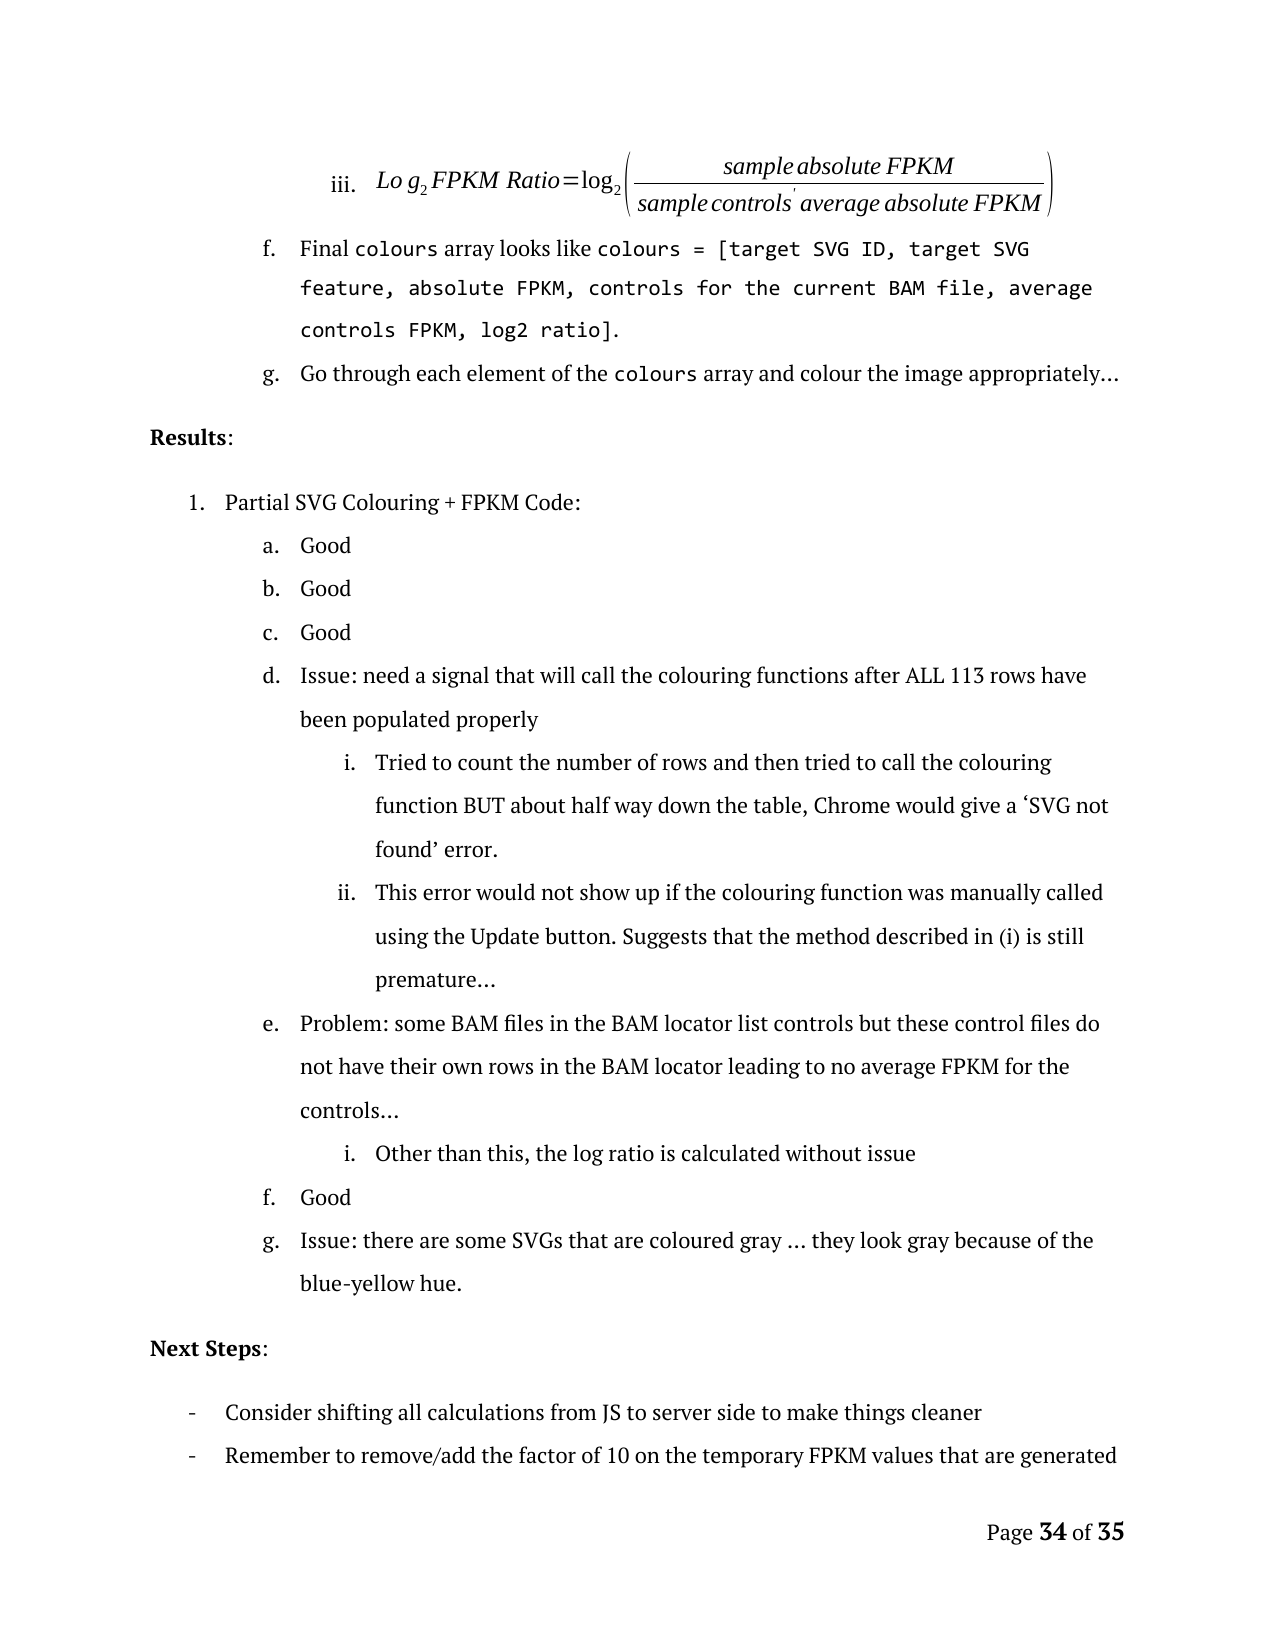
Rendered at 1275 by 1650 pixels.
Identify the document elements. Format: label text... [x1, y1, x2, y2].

list Partial SVG Colouring + FPKM Code: [187, 487, 1125, 516]
list Final colours array looks like colours = [target SVG ID, target SVG feature, absolute FPKM, controls for the current BAM file, average controls FPKM, log2 ratio]. [262, 233, 1125, 344]
list Good [262, 1182, 1125, 1211]
text Next Steps: [150, 1333, 1125, 1362]
text Results: [150, 423, 1125, 452]
list Good [262, 617, 1125, 646]
list Problem: some BAM files in the BAM locator list controls but these control files do not have their own rows in the BAM locator leading to no average FPKM for the controls… [262, 1008, 1125, 1124]
list Issue: there are some SVGs that are coloured gray … they look gray because of the blue-yellow hue. [262, 1226, 1125, 1298]
list Tried to count the number of rows and then tried to call the colouring function BUT about half way down the table, Chrome would give a ‘SVG not found’ error. [356, 748, 1125, 864]
list This error would not show up if the colouring function was manually called using the Update button. Suggests that the method described in (i) is still premature… [356, 878, 1125, 994]
list Remember to remove/add the factor of 10 on the temporary FPKM values that are generated [187, 1441, 1125, 1470]
list Go through each element of the colours array and colour the image appropriately… [262, 359, 1125, 388]
list Other than this, the log ratio is calculated without issue [356, 1139, 1125, 1168]
list Consider shifting all calculations from JS to server side to make things cleaner [187, 1398, 1125, 1427]
list Good [262, 531, 1125, 559]
list Good [262, 574, 1125, 603]
list Issue: need a signal that will call the colouring functions after ALL 113 rows have been populated properly [262, 661, 1125, 733]
